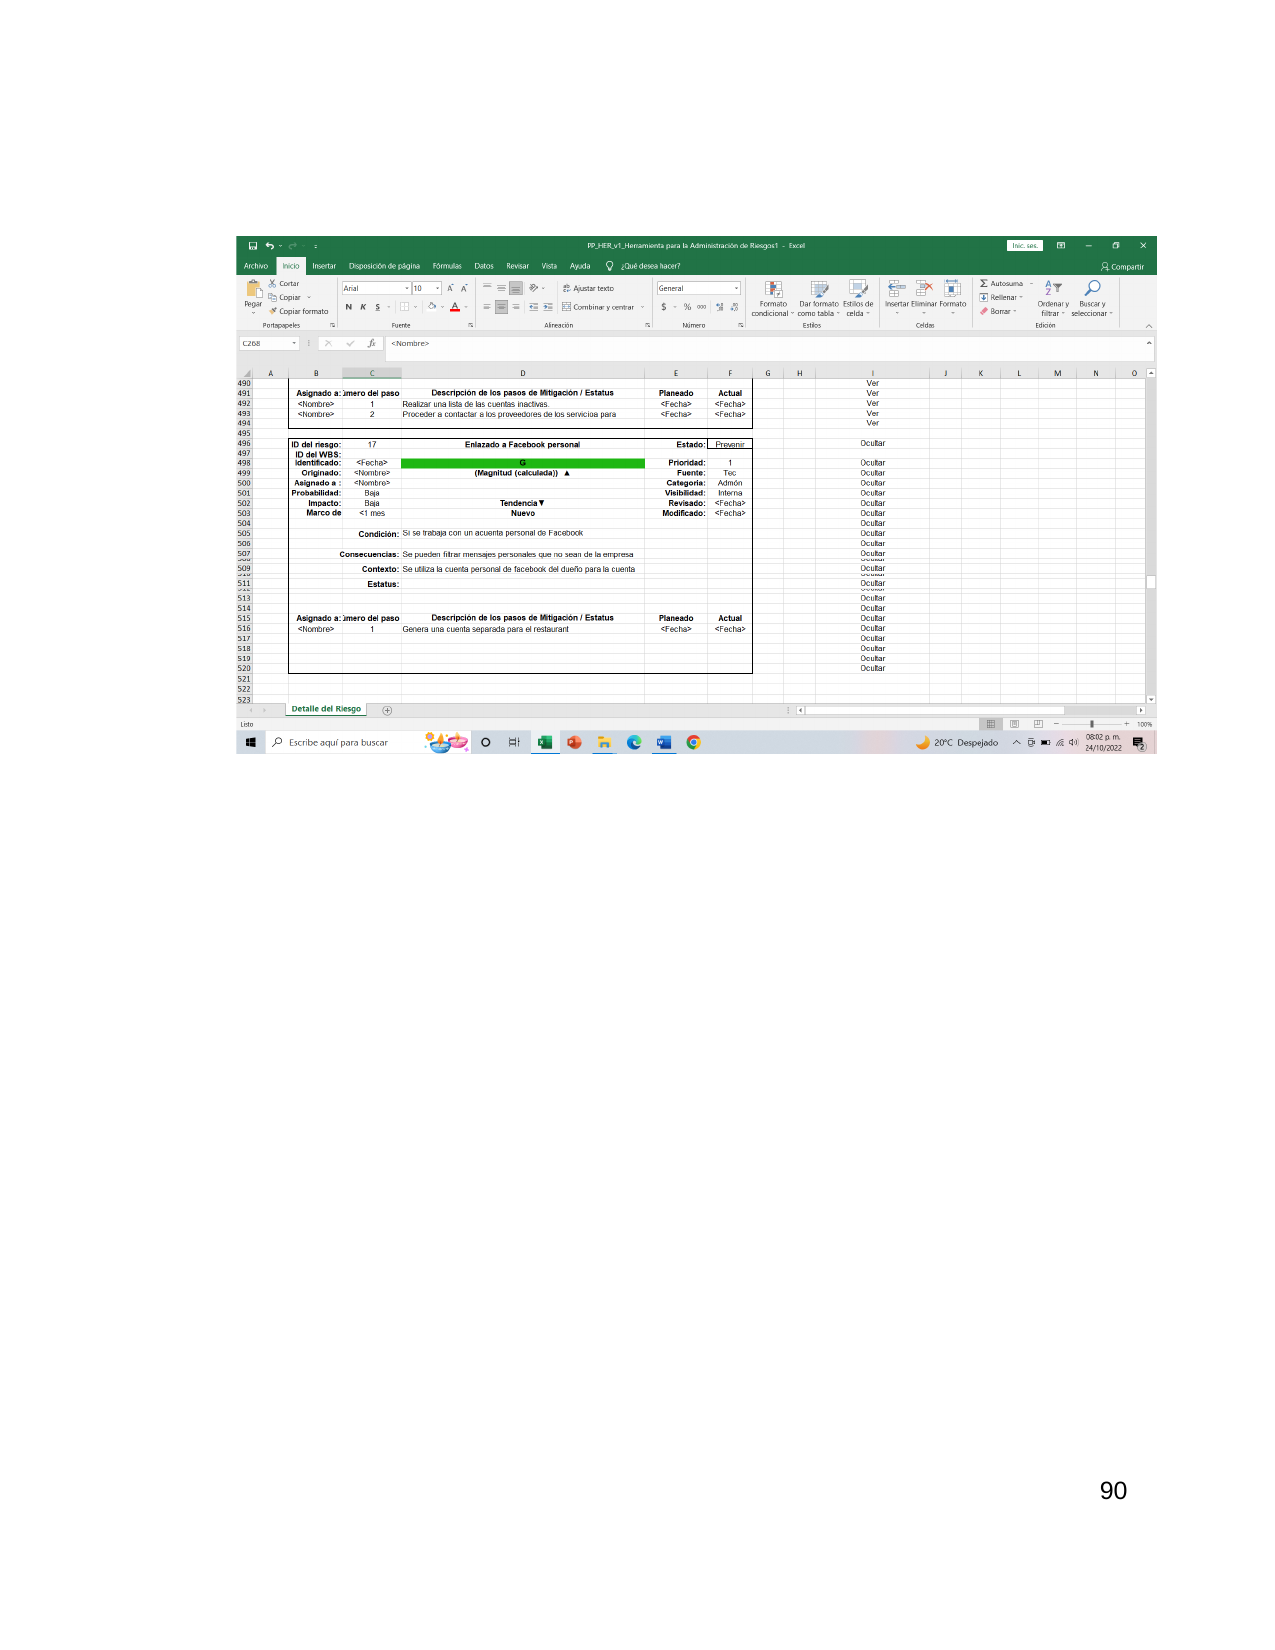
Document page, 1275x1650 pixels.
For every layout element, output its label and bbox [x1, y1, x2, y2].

picture [236, 236, 1157, 754]
